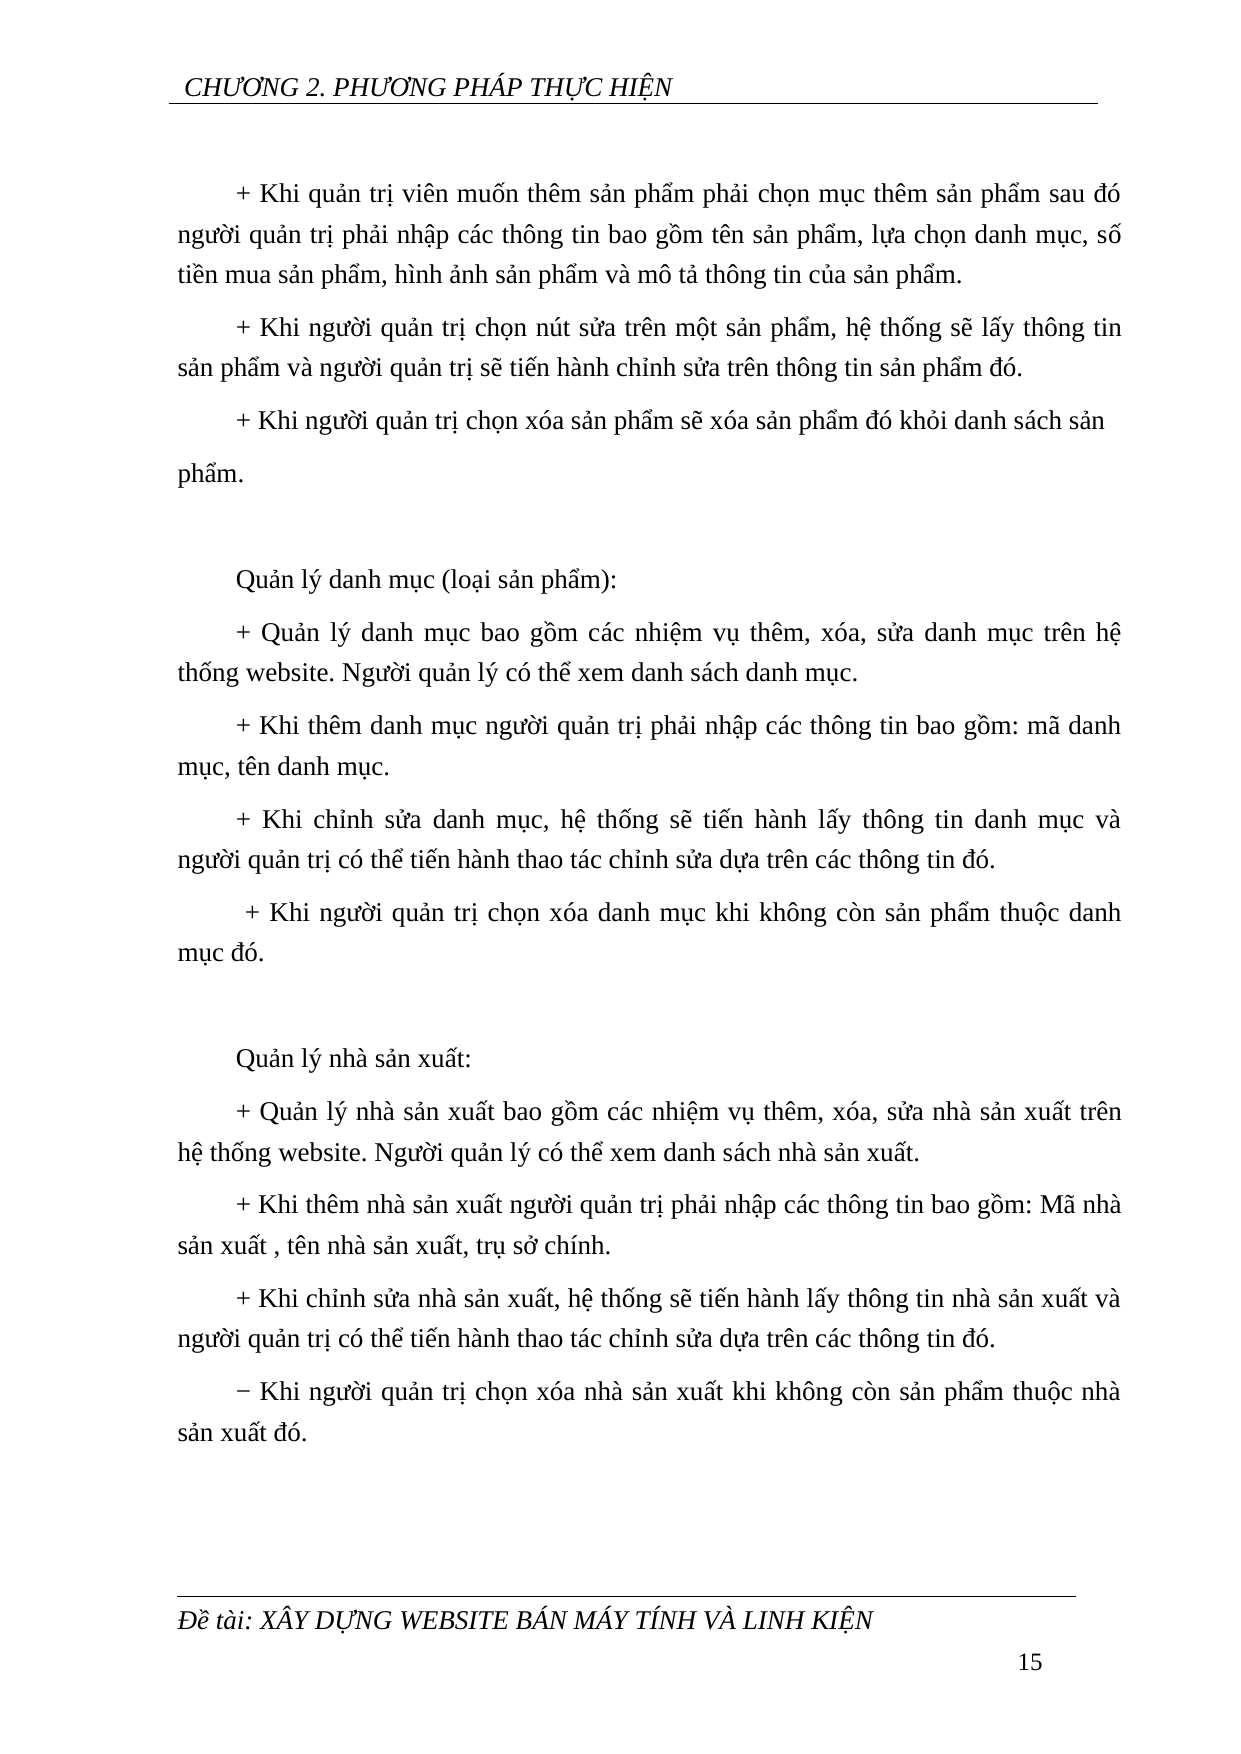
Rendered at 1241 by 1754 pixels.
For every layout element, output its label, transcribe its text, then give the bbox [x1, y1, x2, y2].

text + Khi chỉnh sửa danh mục, hệ thống sẽ tiến hành lấy thông tin danh mục và người quản trị có thể tiến hành thao tác chỉnh sửa dựa trên các thông tin đó. [177, 803, 1122, 874]
text Quản lý danh mục (loại sản phẩm): [177, 563, 1122, 594]
text + Khi chỉnh sửa nhà sản xuất, hệ thống sẽ tiến hành lấy thông tin nhà sản xuất và người quản trị có thể tiến hành thao tác chỉnh sửa dựa trên các thông tin đó. [177, 1282, 1122, 1353]
text + Quản lý danh mục bao gồm các nhiệm vụ thêm, xóa, sửa danh mục trên hệ thống website. Người quản lý có thể xem danh sách danh mục. [177, 616, 1122, 688]
text + Khi người quản trị chọn nút sửa trên một sản phẩm, hệ thống sẽ lấy thông tin sản phẩm và người quản trị sẽ tiến hành chỉnh sửa trên thông tin sản phẩm đó. [177, 311, 1122, 383]
text + Khi thêm nhà sản xuất người quản trị phải nhập các thông tin bao gồm: Mã nhà sản xuất , tên nhà sản xuất, trụ sở chính. [177, 1189, 1122, 1260]
text − Khi người quản trị chọn xóa nhà sản xuất khi không còn sản phẩm thuộc nhà sản xuất đó. [177, 1375, 1122, 1447]
text + Khi quản trị viên muốn thêm sản phẩm phải chọn mục thêm sản phẩm sau đó người quản trị phải nhập các thông tin bao gồm tên sản phẩm, lựa chọn danh mục, số tiền mua sản phẩm, hình ảnh sản phẩm và mô tả thông tin của sản phẩm. [177, 177, 1122, 289]
text phẩm. [177, 457, 1122, 488]
text Quản lý nhà sản xuất: [177, 1042, 1122, 1073]
text + Khi người quản trị chọn xóa sản phẩm sẽ xóa sản phẩm đó khỏi danh sách sản [177, 404, 1122, 436]
text + Khi thêm danh mục người quản trị phải nhập các thông tin bao gồm: mã danh mục, tên danh mục. [177, 709, 1122, 781]
text + Khi người quản trị chọn xóa danh mục khi không còn sản phẩm thuộc danh mục đó. [177, 896, 1122, 968]
text + Quản lý nhà sản xuất bao gồm các nhiệm vụ thêm, xóa, sửa nhà sản xuất trên hệ thống website. Người quản lý có thể xem danh sách nhà sản xuất. [177, 1095, 1122, 1167]
